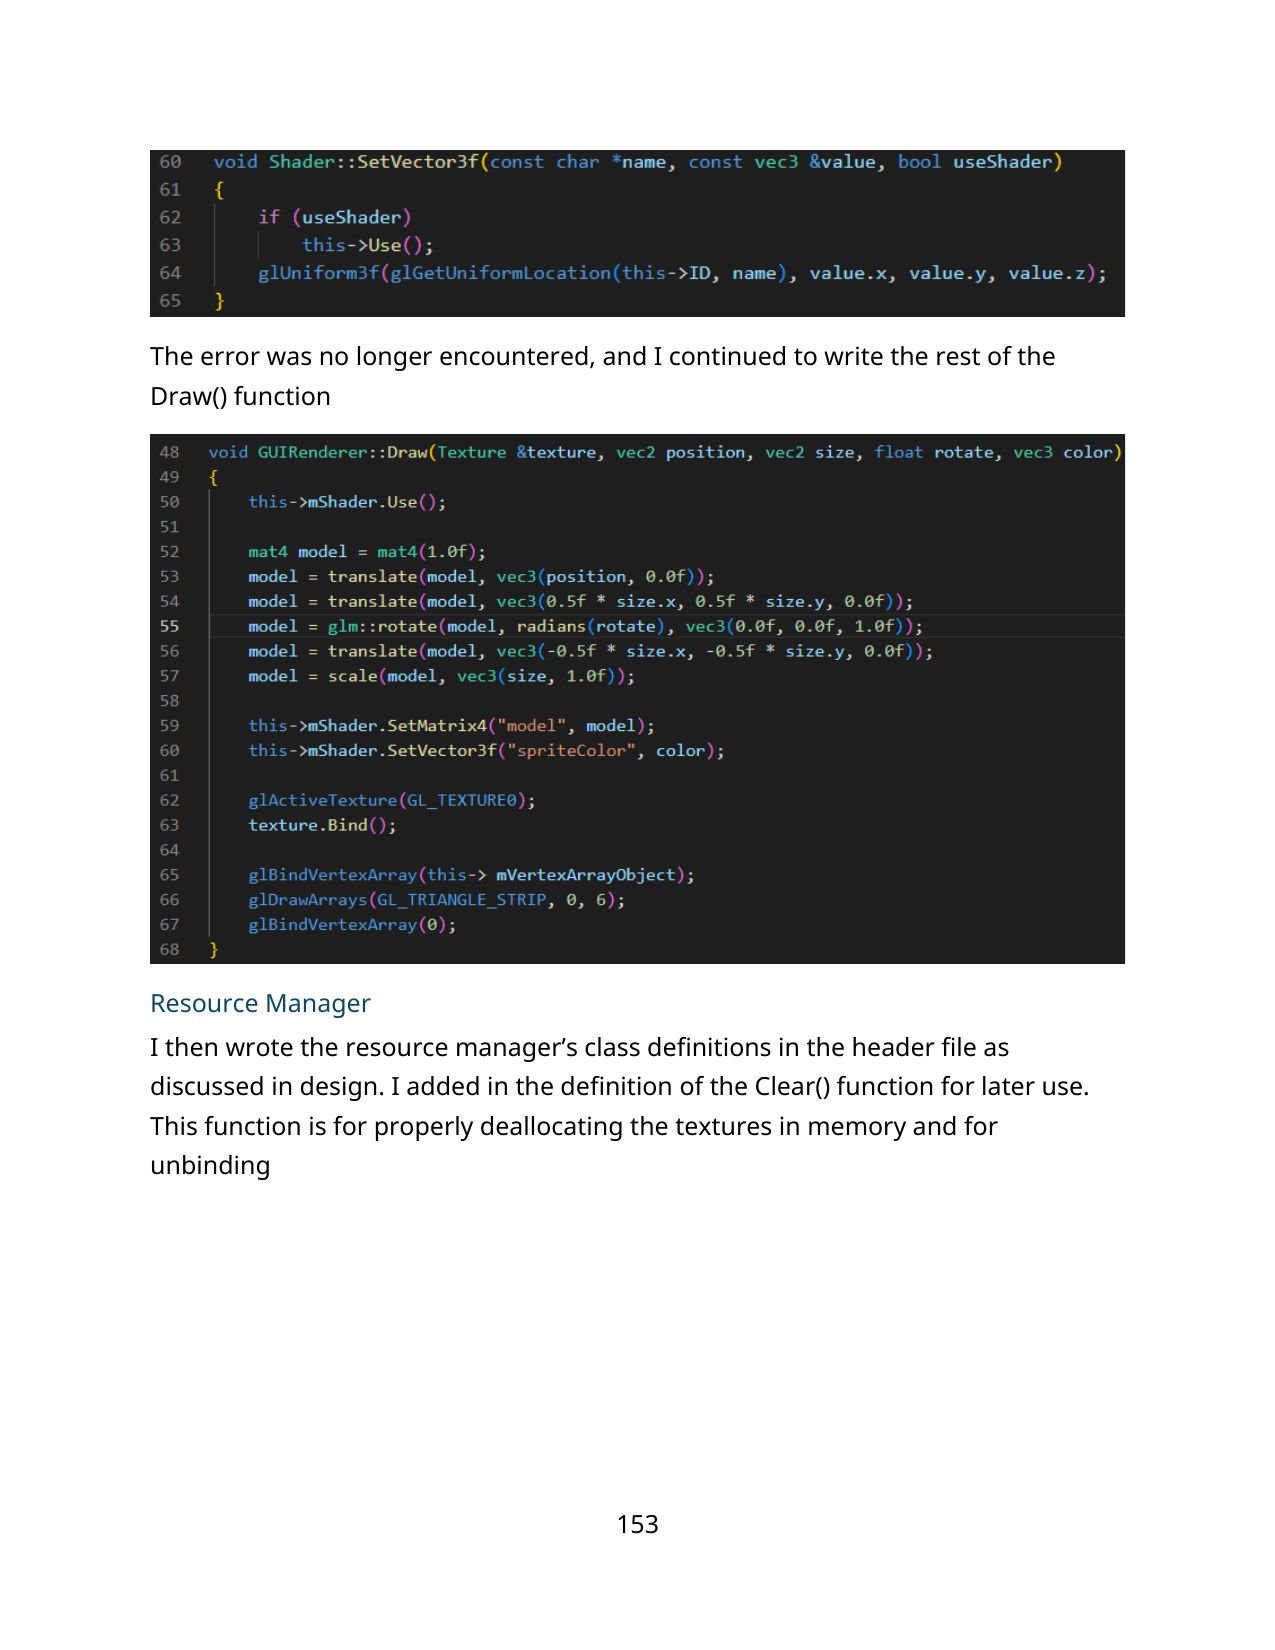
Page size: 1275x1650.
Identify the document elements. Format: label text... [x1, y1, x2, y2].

picture [150, 434, 1125, 964]
text I then wrote the resource manager’s class definitions in the header file as discussed in design. I added in the definition of the Clear() function for later use. This function is for properly deallocating the textures in memory and for unbinding [150, 1029, 1125, 1182]
picture [150, 150, 1125, 317]
text The error was no longer encountered, and I continued to write the rest of the Draw() function [150, 339, 1125, 412]
subtitle Resource Manager [150, 986, 1125, 1020]
